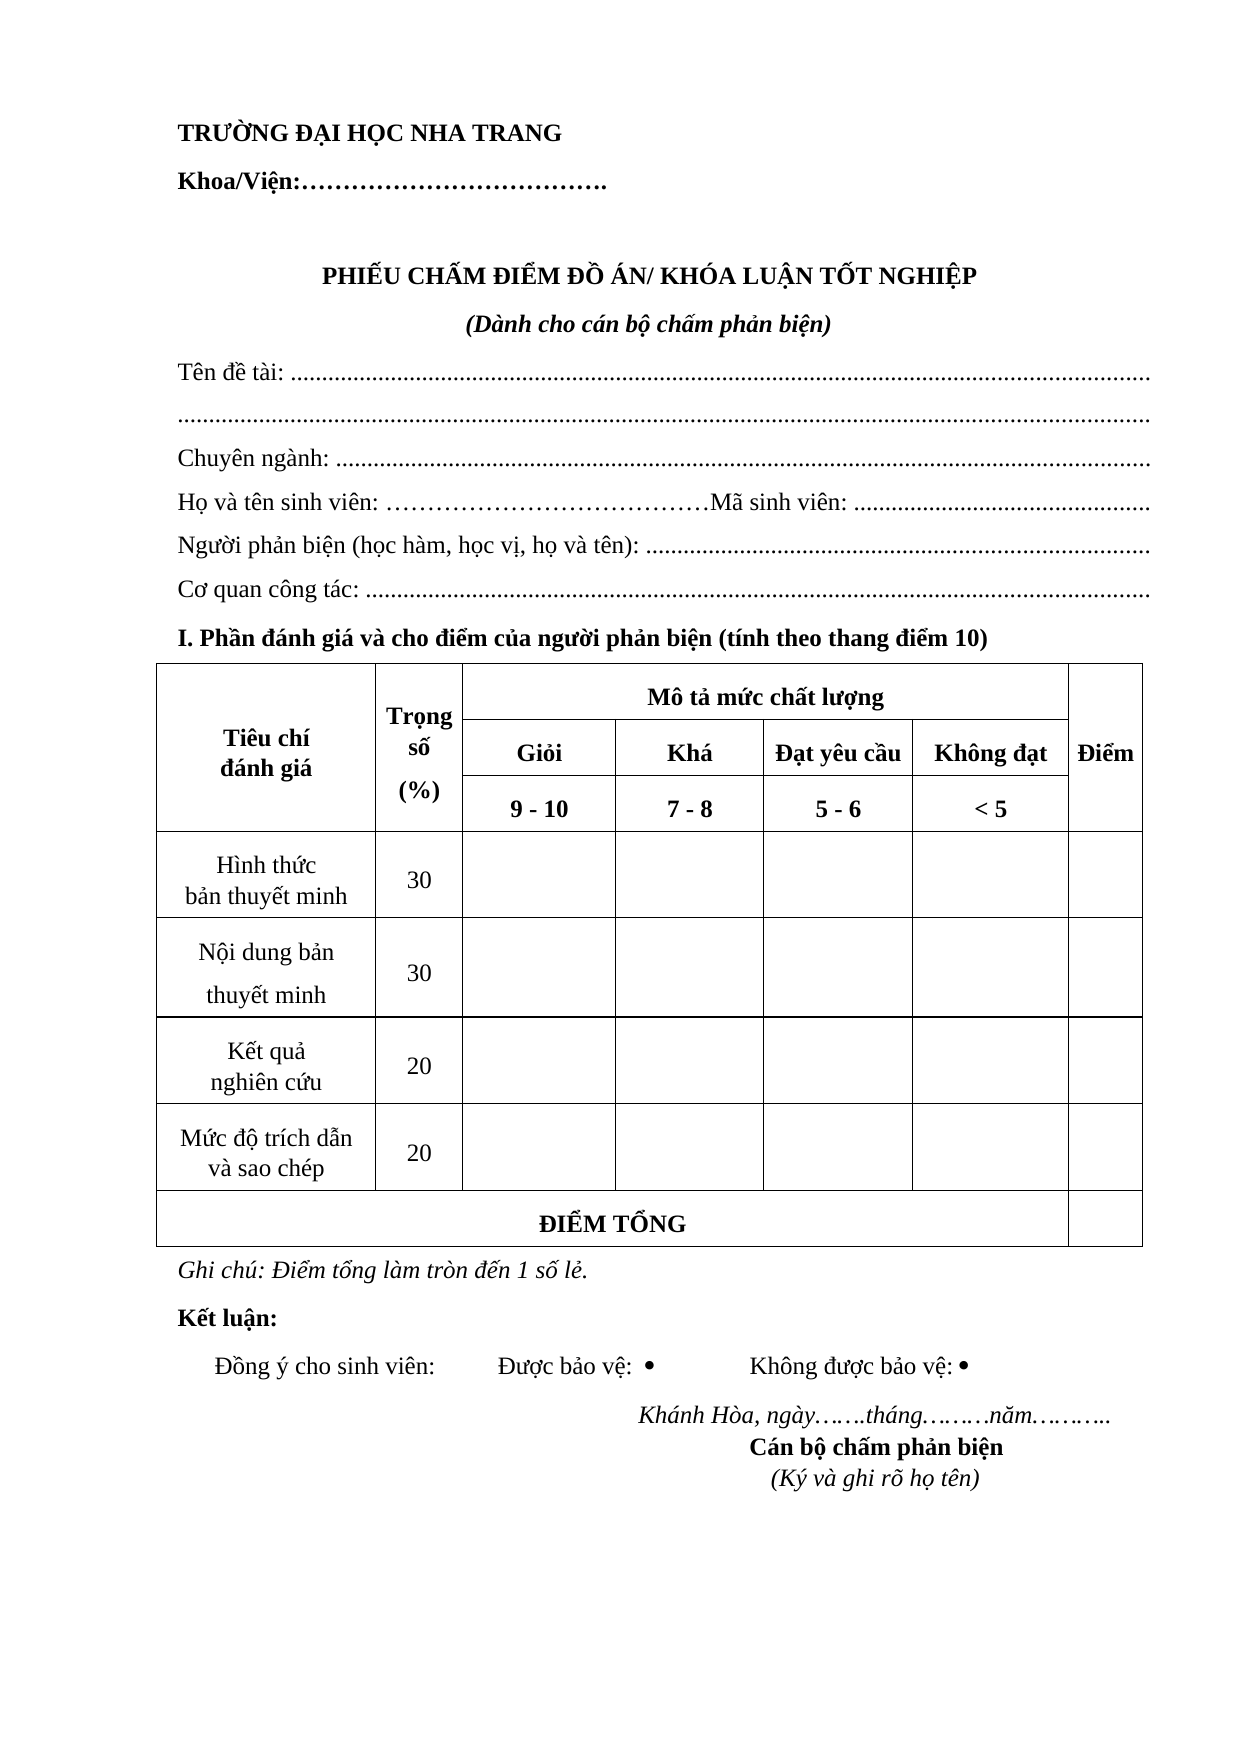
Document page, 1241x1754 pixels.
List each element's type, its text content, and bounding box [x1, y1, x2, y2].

table_cell [616, 918, 763, 1016]
table_cell 30 [376, 832, 462, 917]
table_cell 7 - 8 [616, 776, 763, 831]
table_cell 20 [376, 1104, 462, 1190]
table_cell [764, 1104, 912, 1190]
table_cell Không đạt [913, 720, 1068, 775]
text Khánh Hòa, ngày…….tháng………năm……….. Cán bộ chấm phản biện (Ký và ghi rõ họ tên) [214, 1401, 1122, 1491]
table_cell [764, 832, 912, 917]
table_header Mô tả mức chất lượng [463, 664, 1068, 719]
table_cell [913, 918, 1068, 1016]
table_cell Mức độ trích dẫn và sao chép [157, 1104, 375, 1190]
text I. Phần đánh giá và cho điểm của người phản biện (tính theo thang điểm 10) [177, 623, 1122, 652]
table_cell [463, 918, 615, 1016]
table_cell [1069, 832, 1142, 917]
table_cell [616, 832, 763, 917]
text Họ và tên sinh viên: …………………………………Mã sinh viên: [177, 487, 1122, 515]
table_cell 20 [376, 1018, 462, 1103]
table_cell Đạt yêu cầu [764, 720, 912, 775]
table_cell [1069, 1191, 1142, 1246]
table_cell 5 - 6 [764, 776, 912, 831]
table_cell Nội dung bản thuyết minh [157, 918, 375, 1016]
table_cell [463, 1104, 615, 1190]
text Đồng ý cho sinh viên: Được bảo vệ: Không được bảo vệ: [214, 1351, 1122, 1379]
table_cell ĐIỂM TỔNG [157, 1191, 1068, 1246]
table_cell [764, 1018, 912, 1103]
table_header Trọng số (%) [376, 664, 462, 831]
table_cell [616, 1018, 763, 1103]
text Kết luận: [177, 1303, 1122, 1332]
table_cell Kết quả nghiên cứu [157, 1018, 375, 1103]
table_cell Giỏi [463, 720, 615, 775]
table_header Điểm [1069, 664, 1142, 831]
table_cell [463, 832, 615, 917]
table_cell [764, 918, 912, 1016]
table_cell [1069, 918, 1142, 1016]
text TRƯỜNG ĐẠI HỌC NHA TRANG [177, 118, 1122, 147]
text Tên đề tài: [177, 357, 1122, 385]
table_cell < 5 [913, 776, 1068, 831]
table_cell Khá [616, 720, 763, 775]
text PHIẾU CHẤM ĐIỂM ĐỒ ÁN/ KHÓA LUẬN TỐT NGHIỆP [177, 261, 1122, 290]
table_cell 30 [376, 918, 462, 1016]
text Khoa/Viện:………………………………. [177, 166, 1122, 194]
table_cell [913, 1018, 1068, 1103]
table_cell [616, 1104, 763, 1190]
table_cell Hình thức bản thuyết minh [157, 832, 375, 917]
table_cell 9 - 10 [463, 776, 615, 831]
text Người phản biện (học hàm, học vị, họ và tên): [177, 530, 1122, 559]
text Chuyên ngành: [177, 443, 1122, 472]
table_header Tiêu chí đánh giá [157, 664, 375, 831]
table_cell [1069, 1104, 1142, 1190]
text Cơ quan công tác: [177, 574, 1122, 602]
text (Dành cho cán bộ chấm phản biện) [177, 309, 1122, 338]
table_cell [913, 1104, 1068, 1190]
text Ghi chú: Điểm tổng làm tròn đến 1 số lẻ. [177, 1255, 1122, 1284]
table_cell [463, 1018, 615, 1103]
table_cell [1069, 1018, 1142, 1103]
table_cell [913, 832, 1068, 917]
